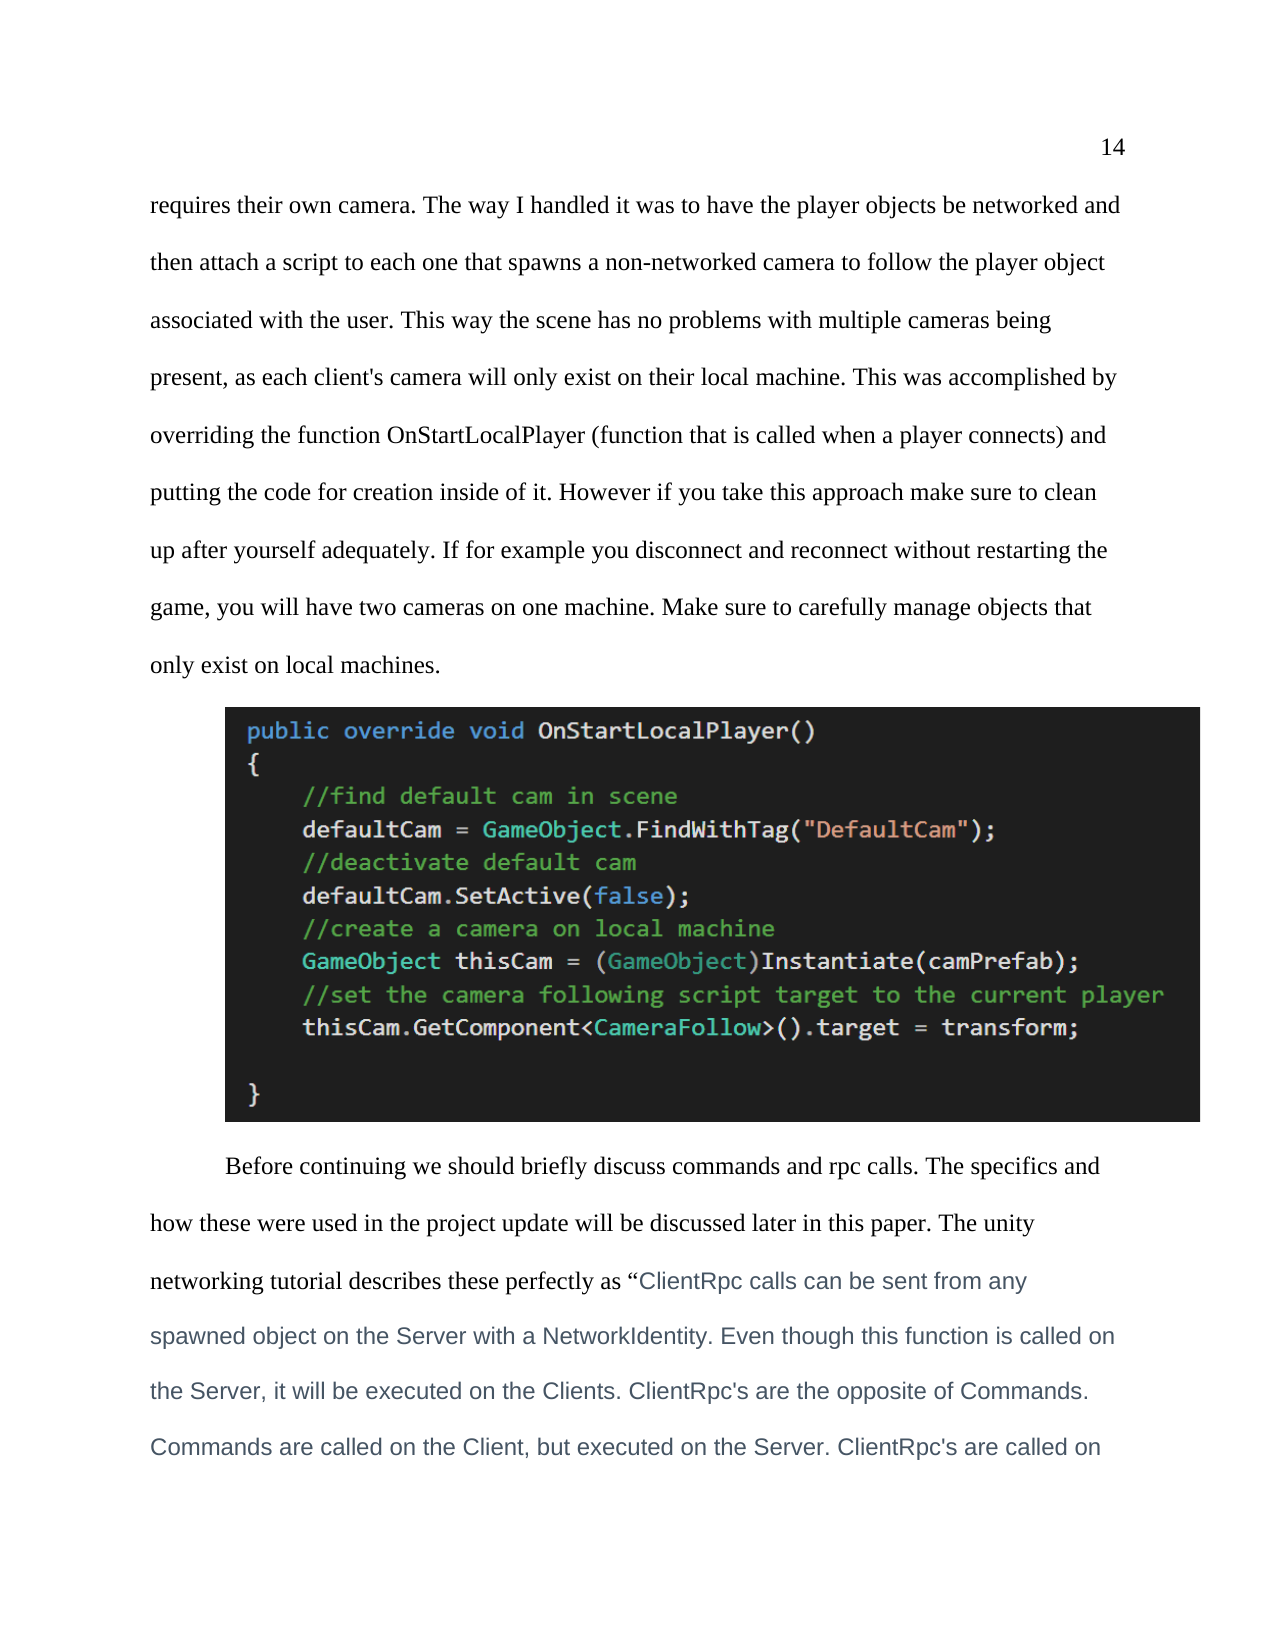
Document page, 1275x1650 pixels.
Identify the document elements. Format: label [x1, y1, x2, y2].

picture [225, 707, 1200, 1122]
text [150, 1151, 1125, 1460]
text [150, 190, 1125, 679]
